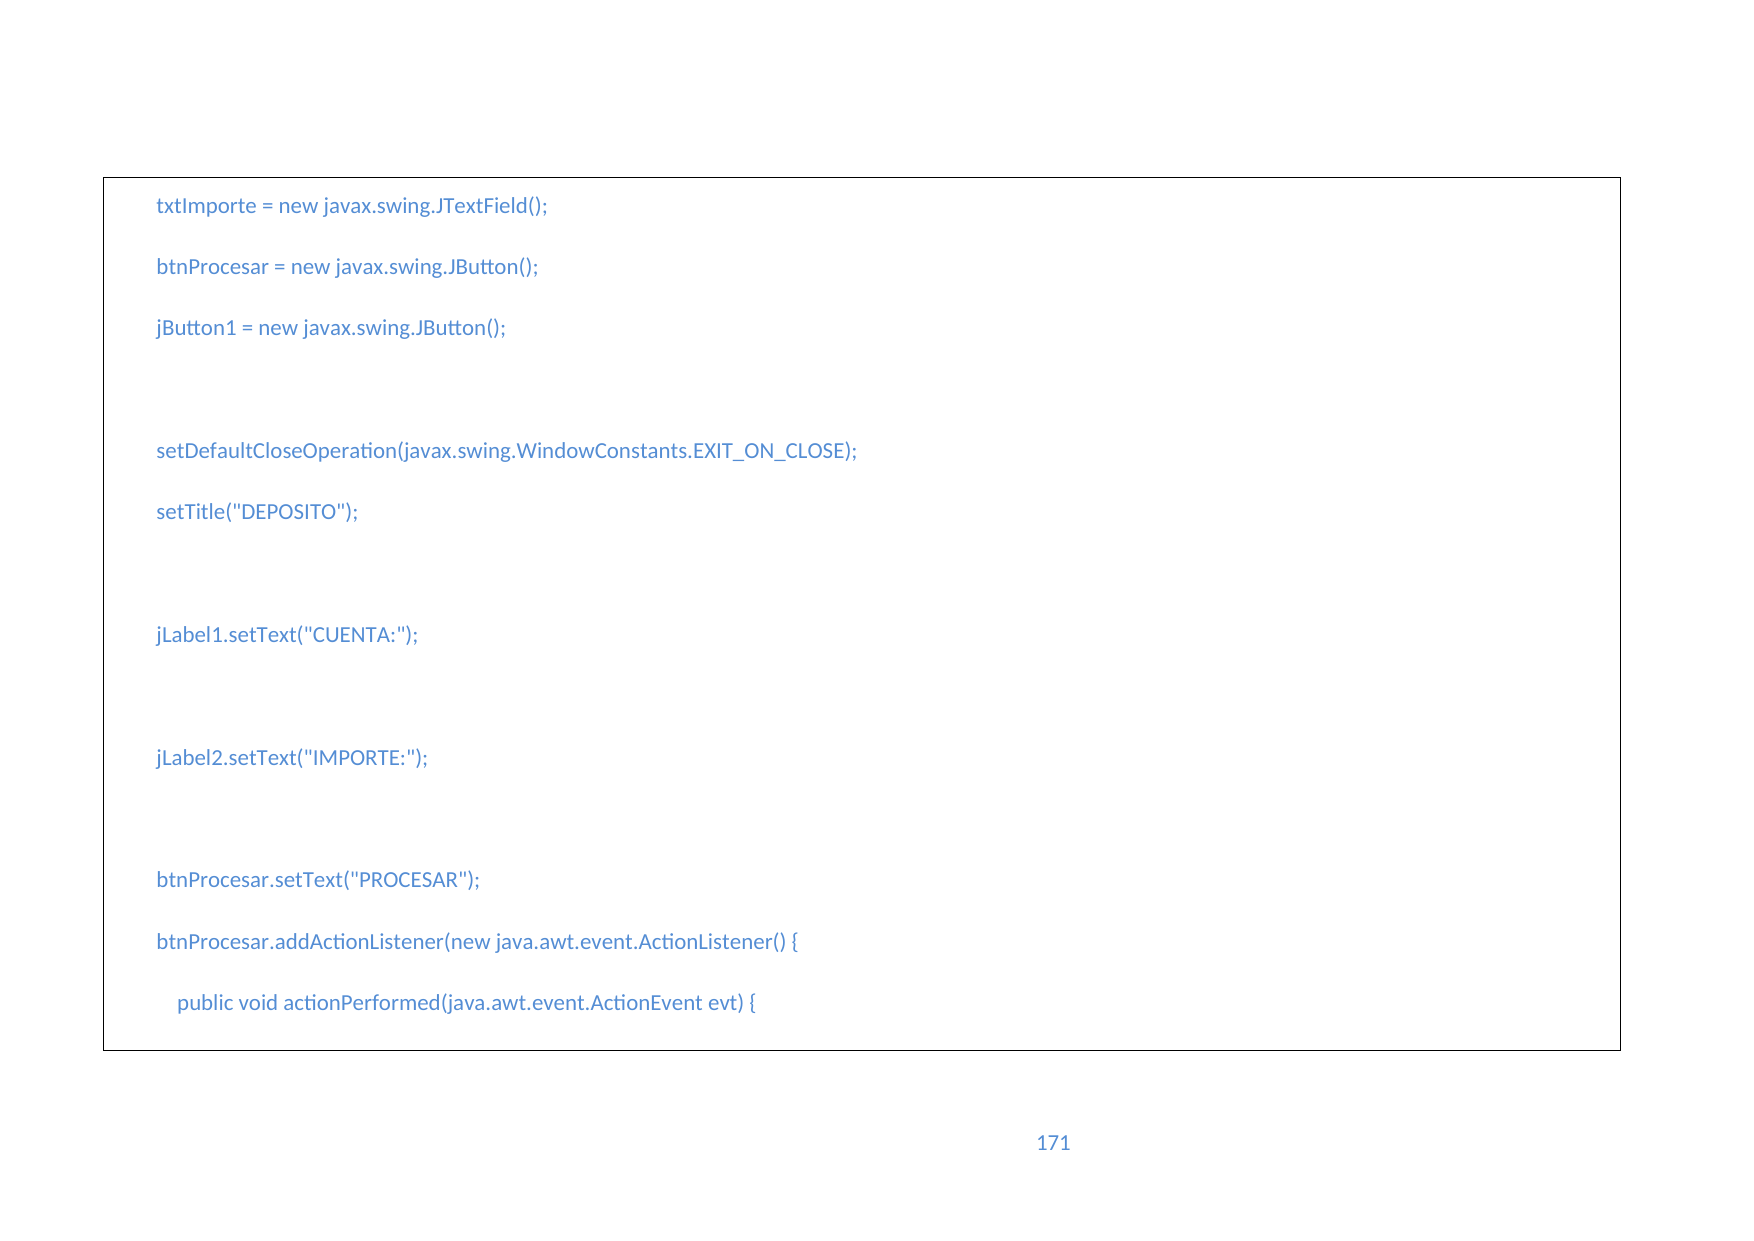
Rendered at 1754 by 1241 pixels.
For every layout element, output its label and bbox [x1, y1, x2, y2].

table_header [104, 178, 1620, 1050]
